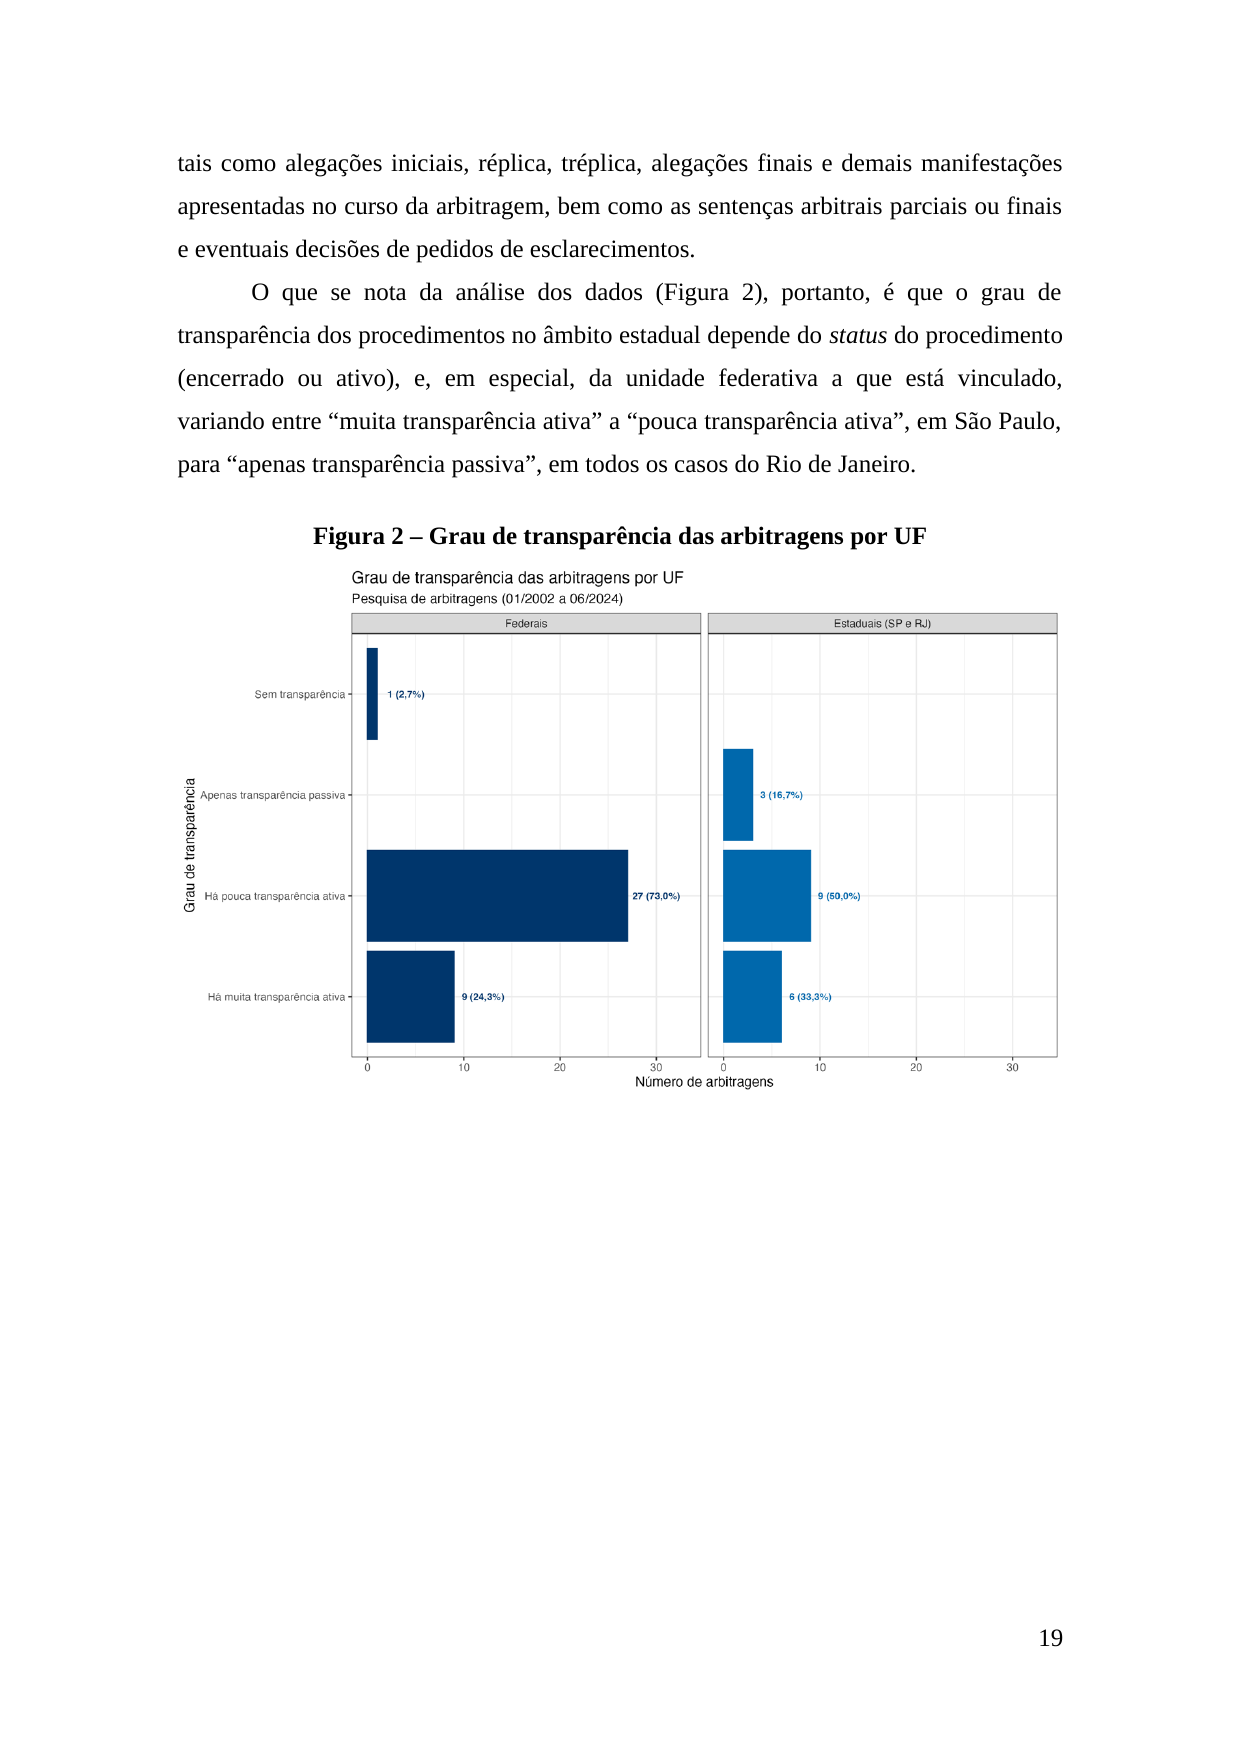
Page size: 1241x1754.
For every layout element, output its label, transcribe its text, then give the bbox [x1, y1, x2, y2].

picture [177, 564, 1063, 1096]
text Figura 2 – Grau de transparência das arbitragens por UF [177, 521, 1063, 550]
text O que se nota da análise dos dados (Figura 2), portanto, é que o grau de transparência dos procedimentos no âmbito estadual depende do status do procedimento (encerrado ou ativo), e, em especial, da unidade federativa a que está vinculado, variando entre “muita transparência ativa” a “pouca transparência ativa”, em São Paulo, para “apenas transparência passiva”, em todos os casos do Rio de Janeiro. [177, 277, 1063, 478]
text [177, 148, 1063, 263]
